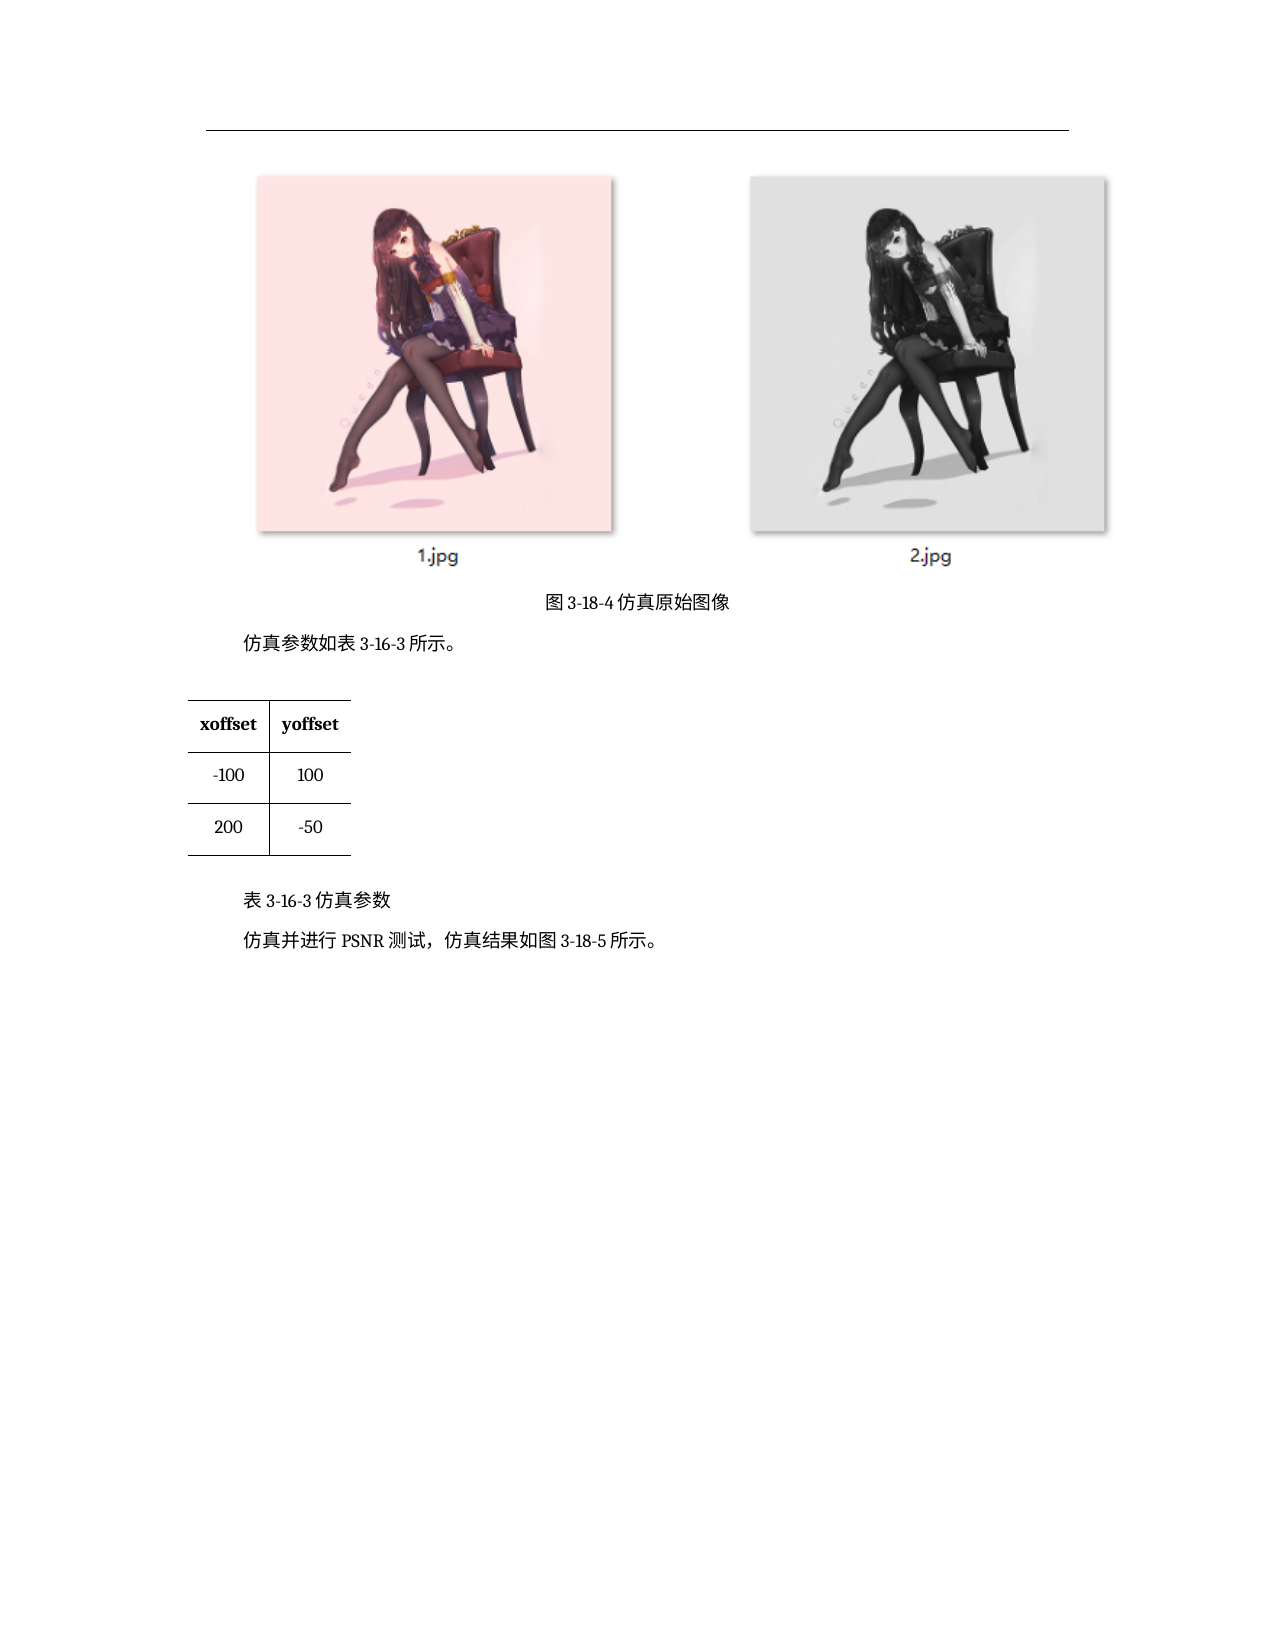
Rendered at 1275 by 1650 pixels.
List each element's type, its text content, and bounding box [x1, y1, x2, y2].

text 仿真并进行PSNR测试，仿真结果如图3-18-5所示。 [206, 925, 1069, 985]
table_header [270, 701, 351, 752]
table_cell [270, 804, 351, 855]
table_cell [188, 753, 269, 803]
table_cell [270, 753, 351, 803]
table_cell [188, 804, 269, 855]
text 表3-16-3 仿真参数 [206, 887, 1069, 913]
picture [243, 162, 1119, 575]
text 仿真参数如表3-16-3所示。 [206, 628, 1069, 656]
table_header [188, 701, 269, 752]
